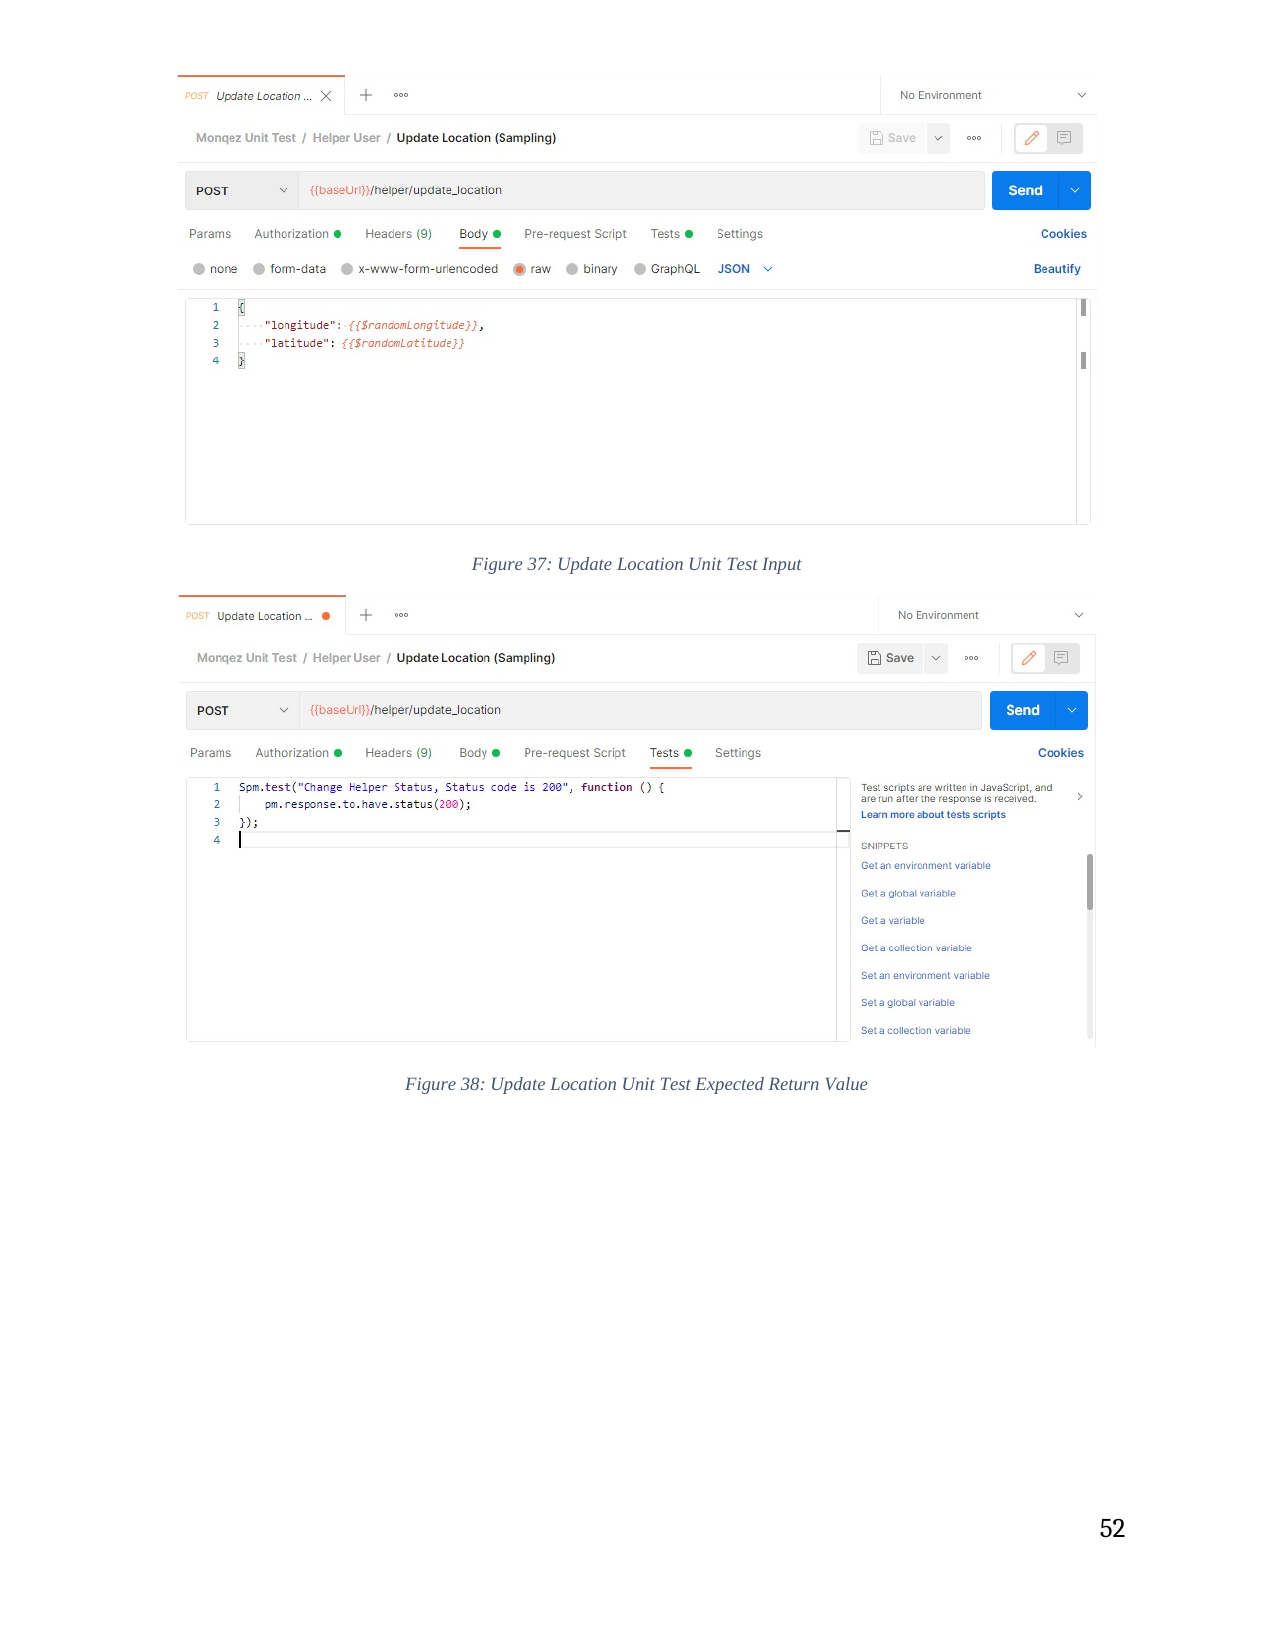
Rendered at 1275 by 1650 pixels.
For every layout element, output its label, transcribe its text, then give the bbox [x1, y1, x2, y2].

picture [178, 595, 1097, 1048]
text Figure 37: Update Location Unit Test Input [150, 553, 1125, 574]
picture [177, 75, 1098, 528]
text Figure 38: Update Location Unit Test Expected Return Value [150, 1073, 1125, 1094]
